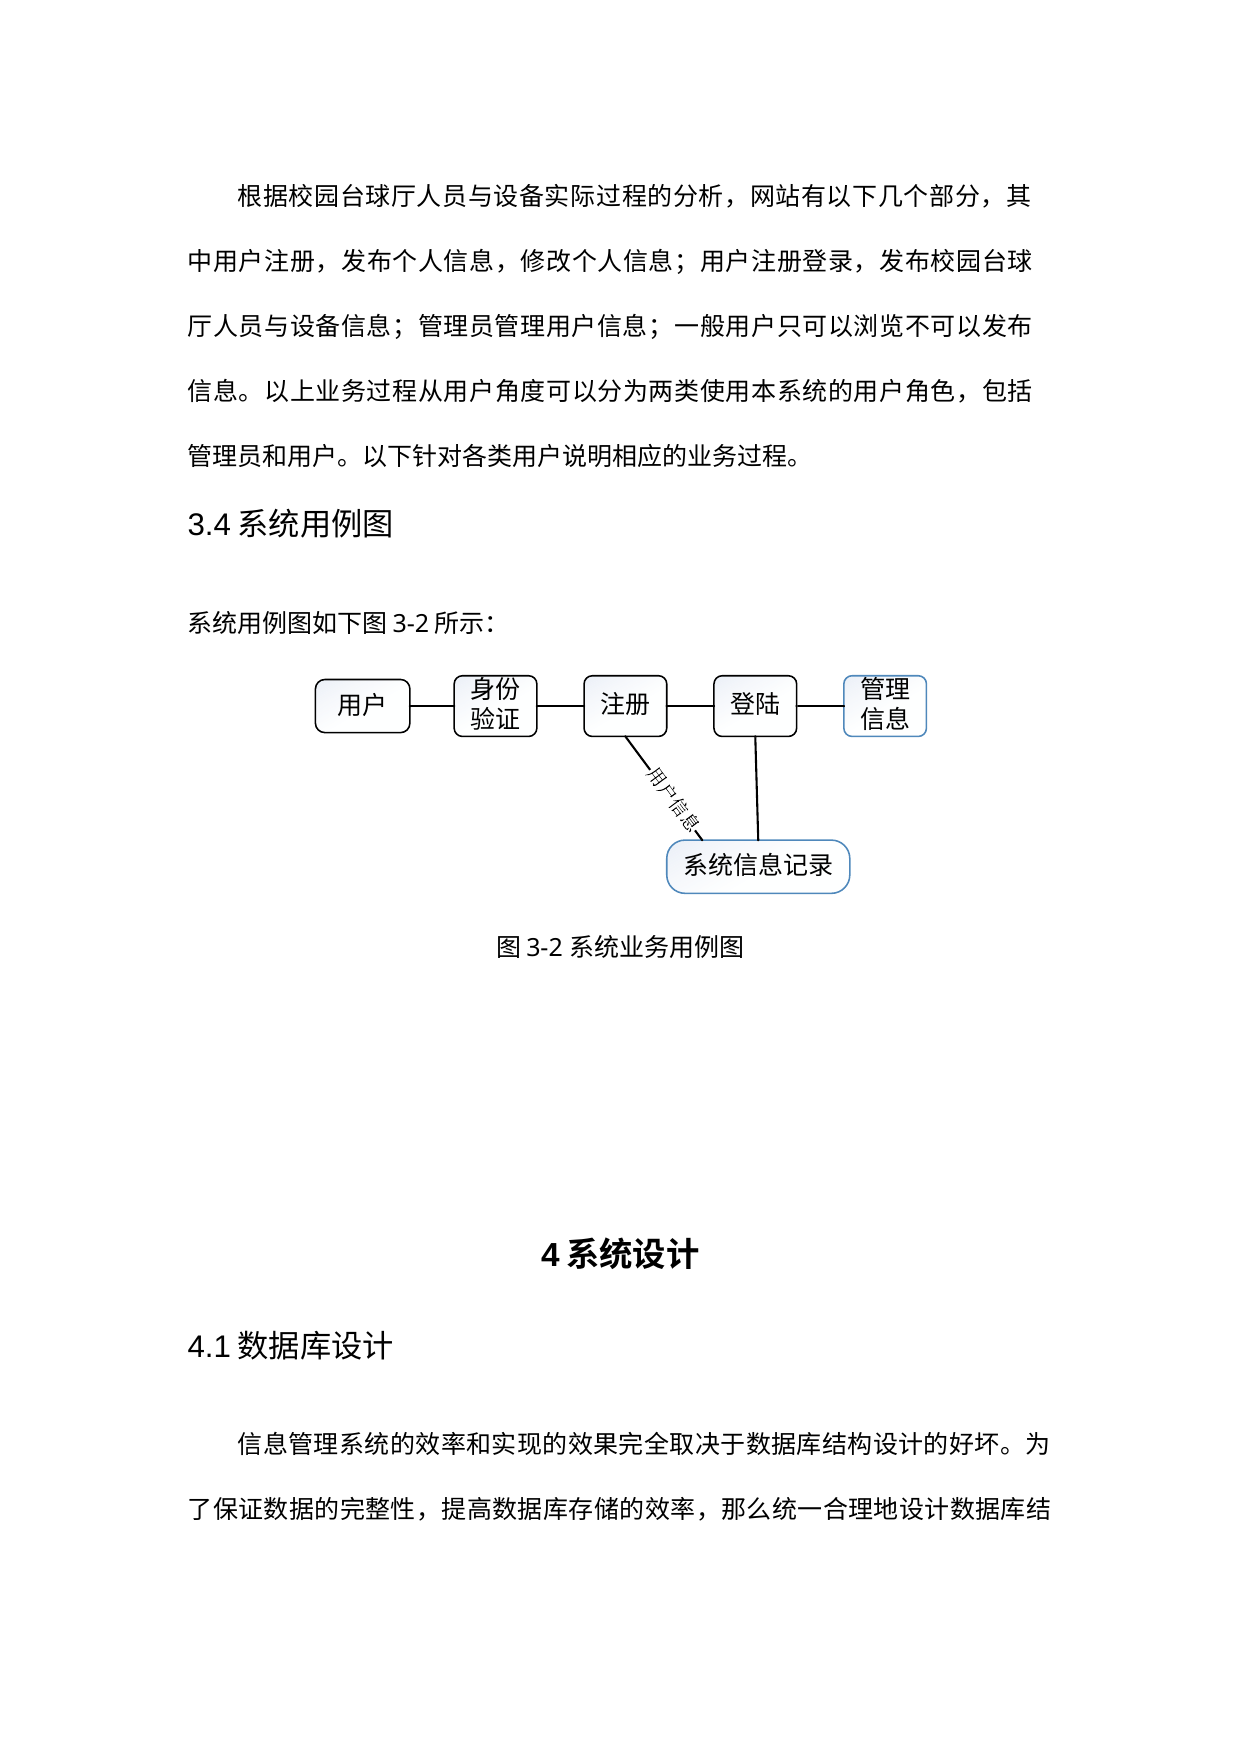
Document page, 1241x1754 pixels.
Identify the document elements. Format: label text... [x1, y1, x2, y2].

subtitle 4系统设计 [187, 1220, 1053, 1285]
subtitle 4.1数据库设计 [187, 1311, 1053, 1376]
text 系统用例图如下图3-2所示： [187, 589, 1053, 654]
text 图3-2 系统业务用例图 [187, 913, 1053, 978]
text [187, 1411, 1053, 1541]
subtitle 3.4系统用例图 [187, 489, 1053, 554]
text 根据校园台球厅人员与设备实际过程的分析，网站有以下几个部分，其中用户注册，发布个人信息，修改个人信息；用户注册登录，发布校园台球厅人员与设备信息；管理员管理用户信息；一般用户只可以浏览不可以发布信息。以上业务过程从用户角度可以分为两类使用本系统的用户角色，包括管理员和用户。以下针对各类用户说明相应的业务过程。 [187, 162, 1034, 487]
